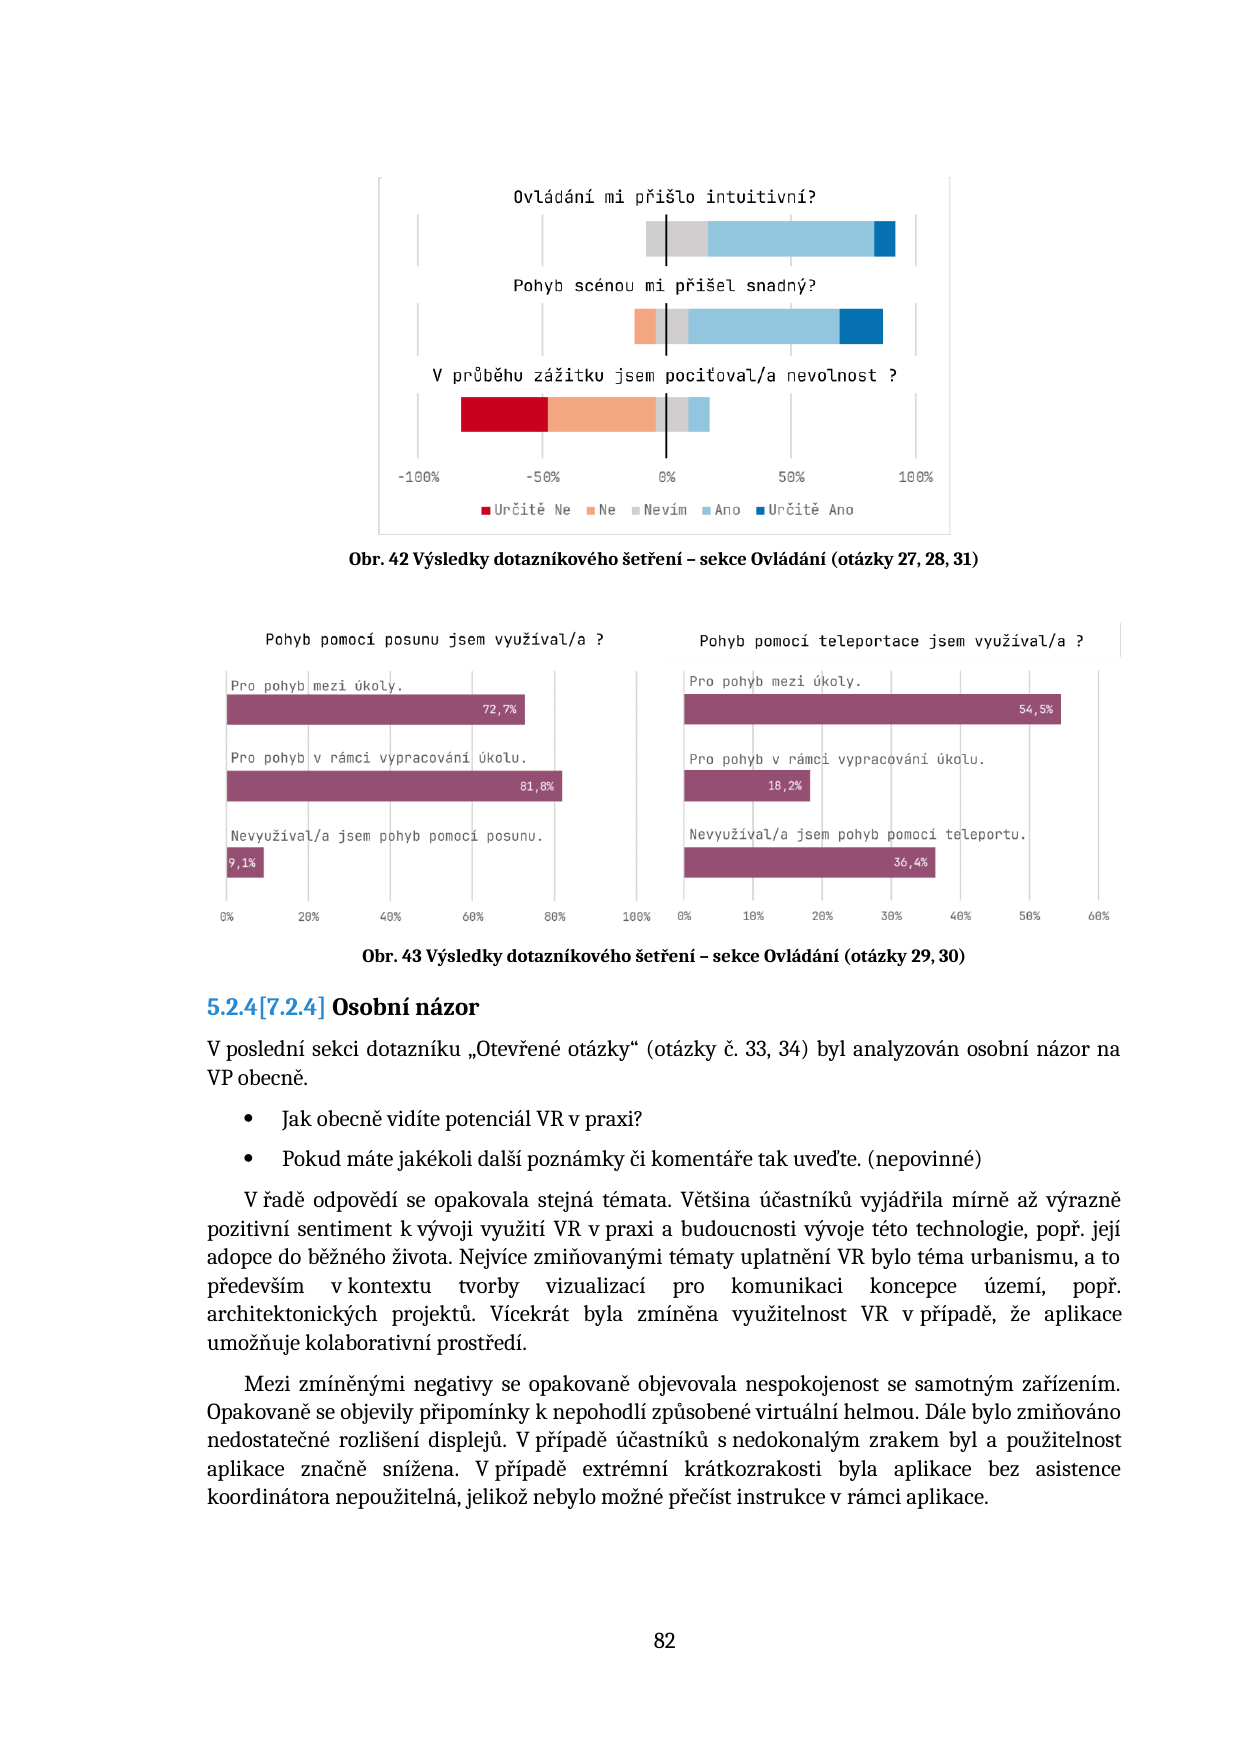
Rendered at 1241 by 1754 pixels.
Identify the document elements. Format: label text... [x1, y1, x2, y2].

text Obr. 43 Výsledky dotazníkového šetření – sekce Ovládání (otázky 29, 30) [207, 946, 1122, 967]
picture [206, 623, 1123, 932]
text V poslední sekci dotazníku „Otevřené otázky“ (otázky č. 33, 34) byl analyzován osobní názor na VP obecně. [207, 1036, 1122, 1091]
text V řadě odpovědí se opakovala stejná témata. Většina účastníků vyjádřila mírně až výrazně pozitivní sentiment k vývoji využití VR v praxi a budoucnosti vývoje této technologie, popř. její adopce do běžného života. Nejvíce zmiňovanými tématy uplatnění VR bylo téma urbanismu, a to především v kontextu tvorby vizualizací pro komunikaci koncepce území, popř. architektonických projektů. Vícekrát byla zmíněna využitelnost VR v případě, že aplikace umožňuje kolaborativní prostředí. [207, 1187, 1122, 1356]
subtitle Osobní názor [207, 992, 1122, 1021]
text Obr. 42 Výsledky dotazníkového šetření – sekce Ovládání (otázky 27, 28, 31) [207, 549, 1122, 570]
picture [378, 177, 951, 535]
text Mezi zmíněnými negativy se opakovaně objevovala nespokojenost se samotným zařízením. Opakovaně se objevily připomínky k nepohodlí způsobené virtuální helmou. Dále bylo zmiňováno nedostatečné rozlišení displejů. V případě účastníků s nedokonalým zrakem byl a použitelnost aplikace značně snížena. V případě extrémní krátkozrakosti byla aplikace bez asistence koordinátora nepoužitelná, jelikož nebylo možné přečíst instrukce v rámci aplikace. [207, 1370, 1122, 1510]
list Jak obecně vidíte potenciál VR v praxi? [244, 1105, 1122, 1132]
list Pokud máte jakékoli další poznámky či komentáře tak uveďte. (nepovinné) [244, 1146, 1122, 1173]
